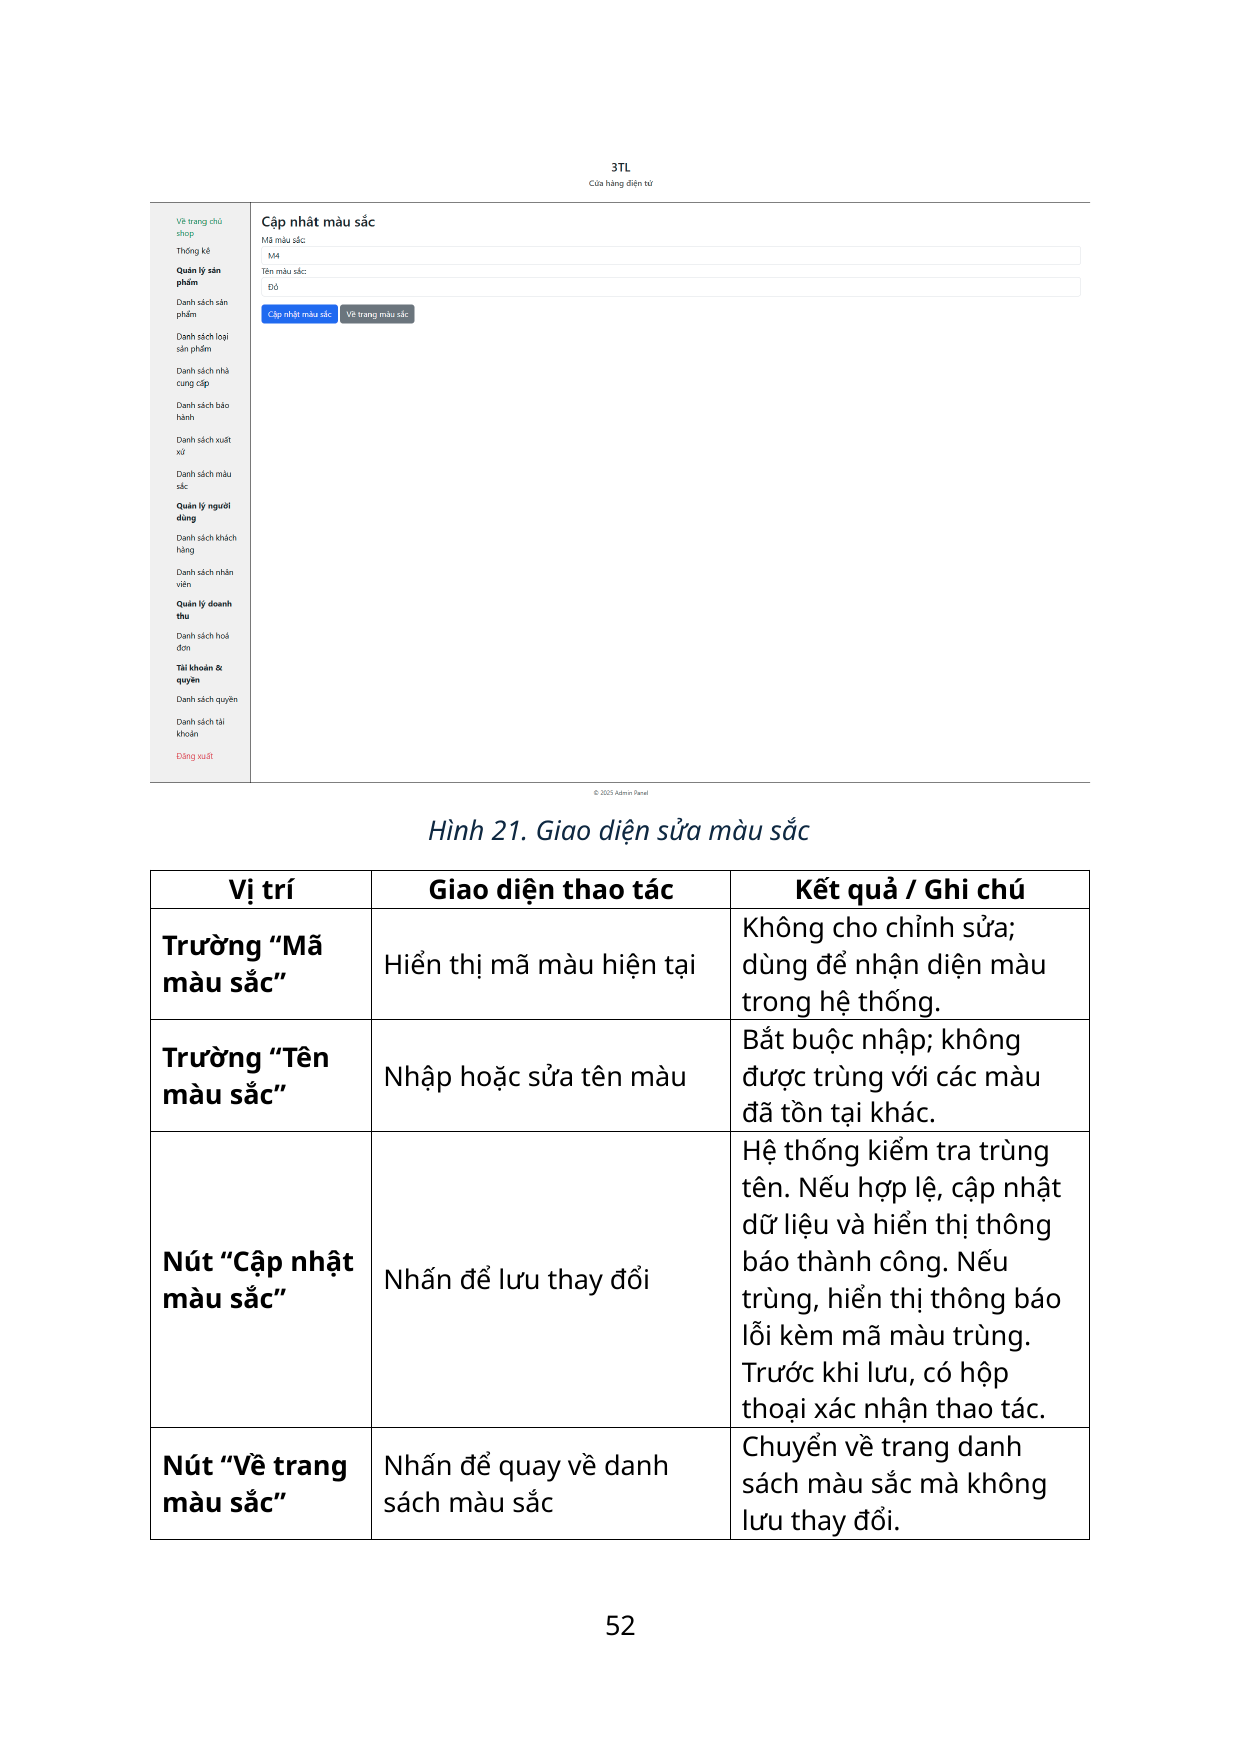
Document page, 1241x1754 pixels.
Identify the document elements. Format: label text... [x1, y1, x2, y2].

table_header Vị trí [151, 871, 371, 907]
picture [150, 150, 1091, 802]
table_cell Hiển thị mã màu hiện tại [372, 909, 730, 1019]
table_header Giao diện thao tác [372, 871, 730, 907]
table_cell Nút “Về trang màu sắc” [151, 1428, 371, 1538]
table_cell Nút “Cập nhật màu sắc” [151, 1132, 371, 1427]
table_header Kết quả / Ghi chú [731, 871, 1089, 907]
table_cell Trường “Tên màu sắc” [151, 1020, 371, 1131]
table_cell Bắt buộc nhập; không được trùng với các màu đã tồn tại khác. [731, 1020, 1089, 1131]
table_cell Nhập hoặc sửa tên màu [372, 1020, 730, 1131]
table_cell Nhấn để quay về danh sách màu sắc [372, 1428, 730, 1538]
table_cell Hệ thống kiểm tra trùng tên. Nếu hợp lệ, cập nhật dữ liệu và hiển thị thông báo thành công. Nếu trùng, hiển thị thông báo lỗi kèm mã màu trùng. Trước khi lưu, có hộp thoại xác nhận thao tác. [731, 1132, 1089, 1427]
table_cell Chuyển về trang danh sách màu sắc mà không lưu thay đổi. [731, 1428, 1089, 1538]
text Giao diện sửa màu sắc [150, 812, 1090, 849]
table_cell Không cho chỉnh sửa; dùng để nhận diện màu trong hệ thống. [731, 909, 1089, 1019]
table_cell Trường “Mã màu sắc” [151, 909, 371, 1019]
table_cell Nhấn để lưu thay đổi [372, 1132, 730, 1427]
